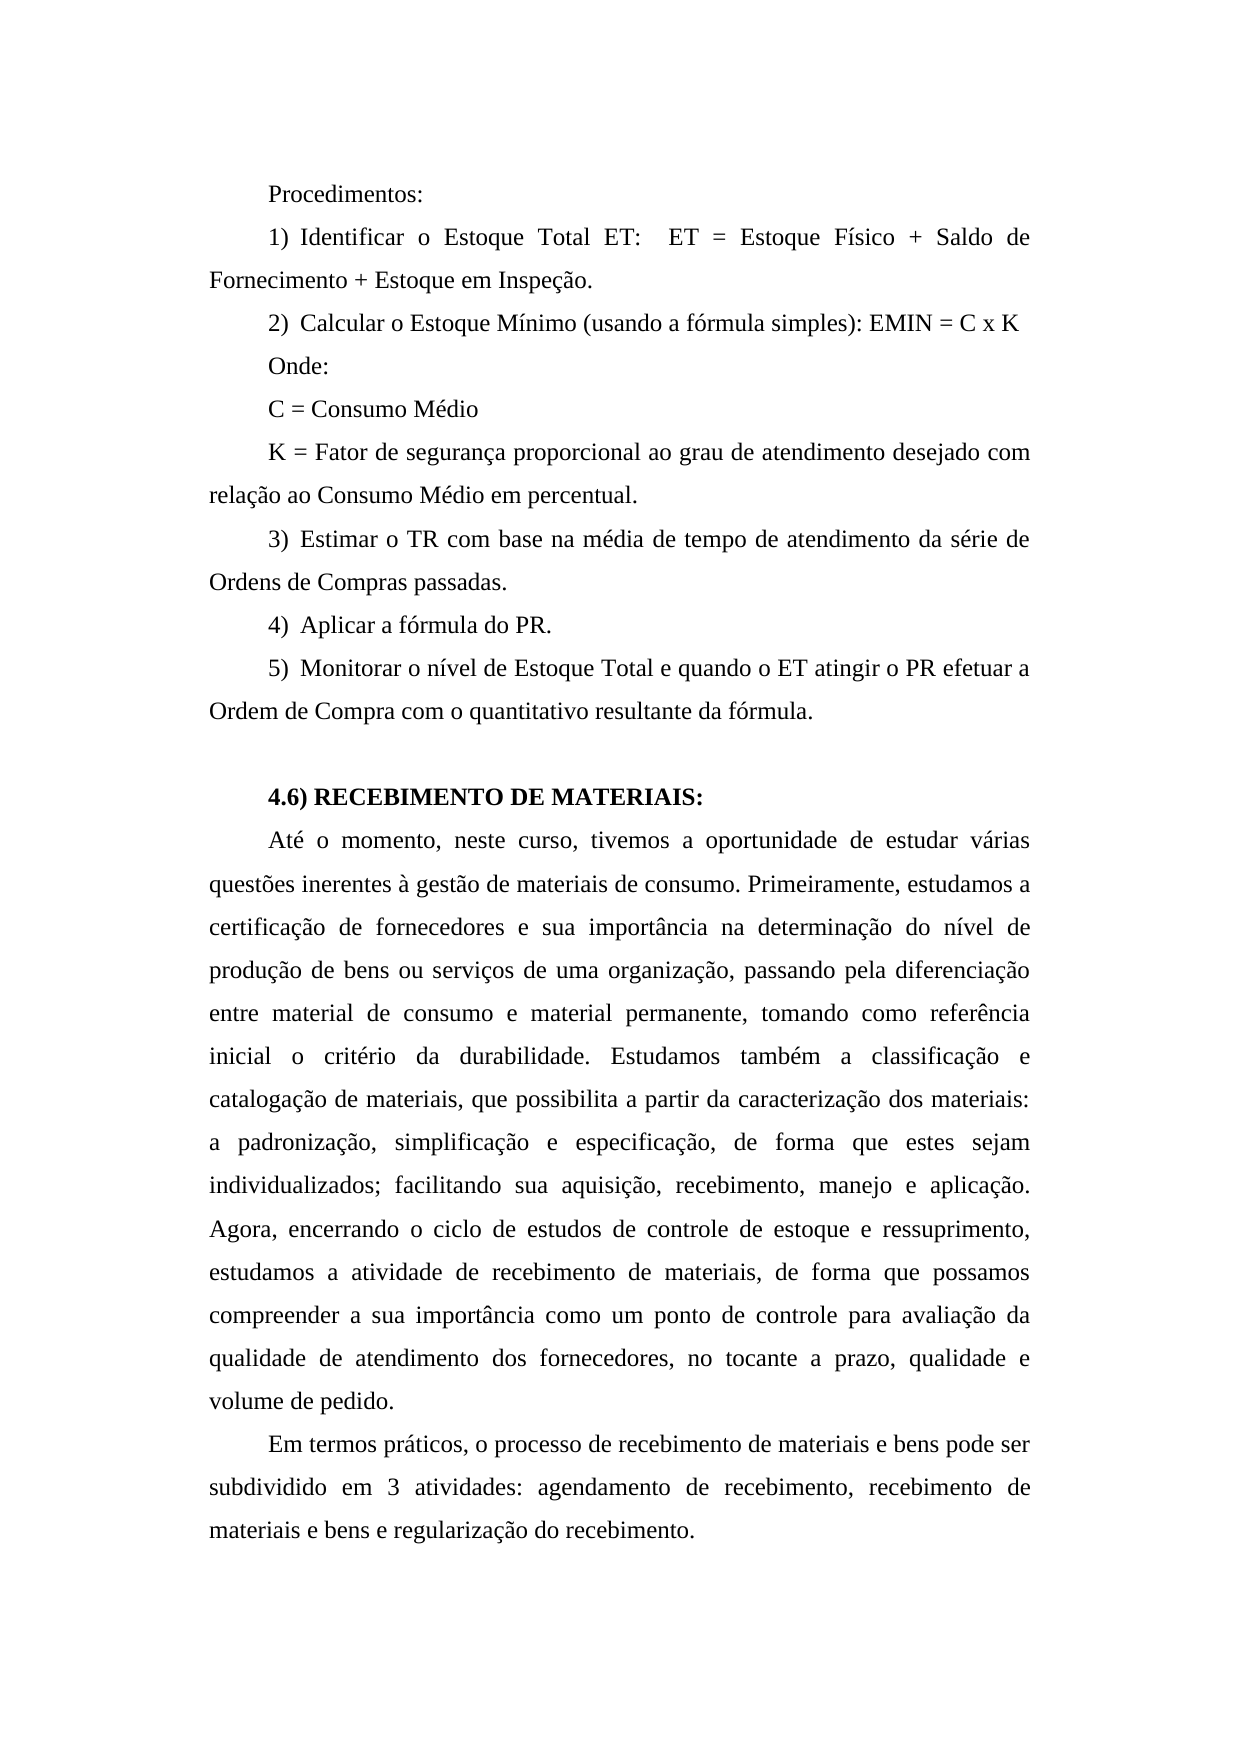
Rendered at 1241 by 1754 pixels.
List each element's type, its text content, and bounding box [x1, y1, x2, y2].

text 4.6) RECEBIMENTO DE MATERIAIS: [209, 782, 1031, 811]
text K = Fator de segurança proporcional ao grau de atendimento desejado com relação ao Consumo Médio em percentual. [209, 437, 1031, 509]
list Monitorar o nível de Estoque Total e quando o ET atingir o PR efetuar a Ordem de Compra com o quantitativo resultante da fórmula. [209, 653, 1031, 725]
text Procedimentos: [209, 179, 1031, 207]
list Aplicar a fórmula do PR. [209, 610, 1031, 639]
text Até o momento, neste curso, tivemos a oportunidade de estudar várias questões inerentes à gestão de materiais de consumo. Primeiramente, estudamos a certificação de fornecedores e sua importância na determinação do nível de produção de bens ou serviços de uma organização, passando pela diferenciação entre material de consumo e material permanente, tomando como referência inicial o critério da durabilidade. Estudamos também a classificação e catalogação de materiais, que possibilita a partir da caracterização dos materiais: a padronização, simplificação e especificação, de forma que estes sejam individualizados; facilitando sua aquisição, recebimento, manejo e aplicação. Agora, encerrando o ciclo de estudos de controle de estoque e ressuprimento, estudamos a atividade de recebimento de materiais, de forma que possamos compreender a sua importância como um ponto de controle para avaliação da qualidade de atendimento dos fornecedores, no tocante a prazo, qualidade e volume de pedido. [209, 826, 1031, 1415]
list Calcular o Estoque Mínimo (usando a fórmula simples): EMIN = C x K [209, 308, 1031, 337]
text Em termos práticos, o processo de recebimento de materiais e bens pode ser subdividido em 3 atividades: agendamento de recebimento, recebimento de materiais e bens e regularização do recebimento. [209, 1429, 1031, 1544]
text Onde: [209, 351, 1031, 380]
list Estimar o TR com base na média de tempo de atendimento da série de Ordens de Compras passadas. [209, 524, 1031, 596]
list Identificar o Estoque Total ET: ET = Estoque Físico + Saldo de Fornecimento + Estoque em Inspeção. [209, 222, 1031, 294]
text C = Consumo Médio [209, 394, 1031, 423]
